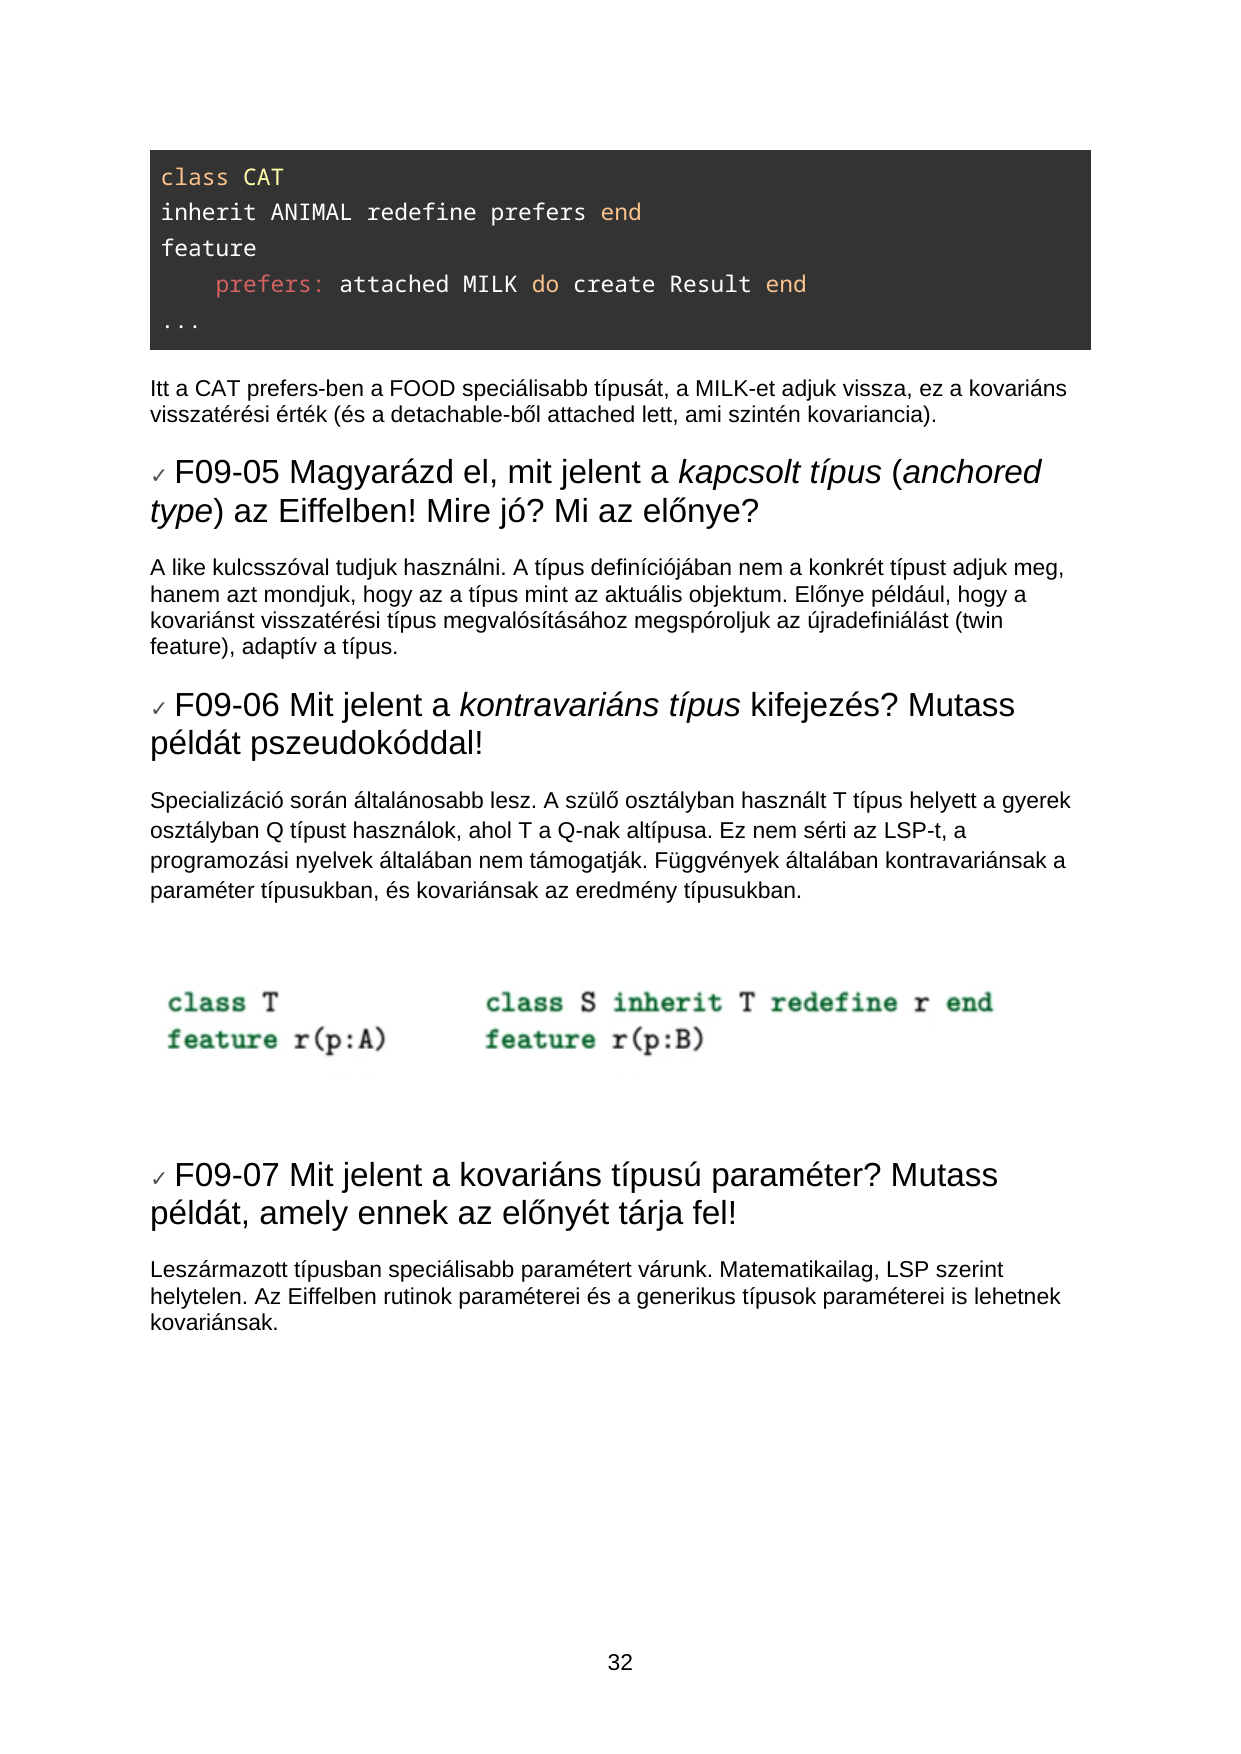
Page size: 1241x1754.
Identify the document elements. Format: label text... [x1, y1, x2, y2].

subtitle ✓ F09-06 Mit jelent a kontravariáns típus kifejezés? Mutass példát pszeudokóddal! [150, 685, 1090, 762]
text Itt a CAT prefers-ben a FOOD speciálisabb típusát, a MILK-et adjuk vissza, ez a kovariáns visszatérési érték (és a detachable-ből attached lett, ami szintén kovariancia). [150, 375, 1090, 427]
picture [150, 962, 999, 1079]
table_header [150, 150, 1091, 350]
text Specializáció során általánosabb lesz. A szülő osztályban használt T típus helyett a gyerek osztályban Q típust használok, ahol T a Q-nak altípusa. Ez nem sérti az LSP-t, a programozási nyelvek általában nem támogatják. Függvények általában kontravariánsak a paraméter típusukban, és kovariánsak az eredmény típusukban. [150, 787, 1090, 903]
text Leszármazott típusban speciálisabb paramétert várunk. Matematikailag, LSP szerint helytelen. Az Eiffelben rutinok paraméterei és a generikus típusok paraméterei is lehetnek kovariánsak. [150, 1256, 1090, 1336]
text A like kulcsszóval tudjuk használni. A típus definíciójában nem a konkrét típust adjuk meg, hanem azt mondjuk, hogy az a típus mint az aktuális objektum. Előnye például, hogy a kovariánst visszatérési típus megvalósításához megspóroljuk az újradefiniálást (twin feature), adaptív a típus. [150, 554, 1090, 660]
subtitle ✓ F09-07 Mit jelent a kovariáns típusú paraméter? Mutass példát, amely ennek az előnyét tárja fel! [150, 1154, 1090, 1231]
subtitle ✓ F09-05 Magyarázd el, mit jelent a kapcsolt típus (anchored type) az Eiffelben! Mire jó? Mi az előnye? [150, 452, 1090, 529]
